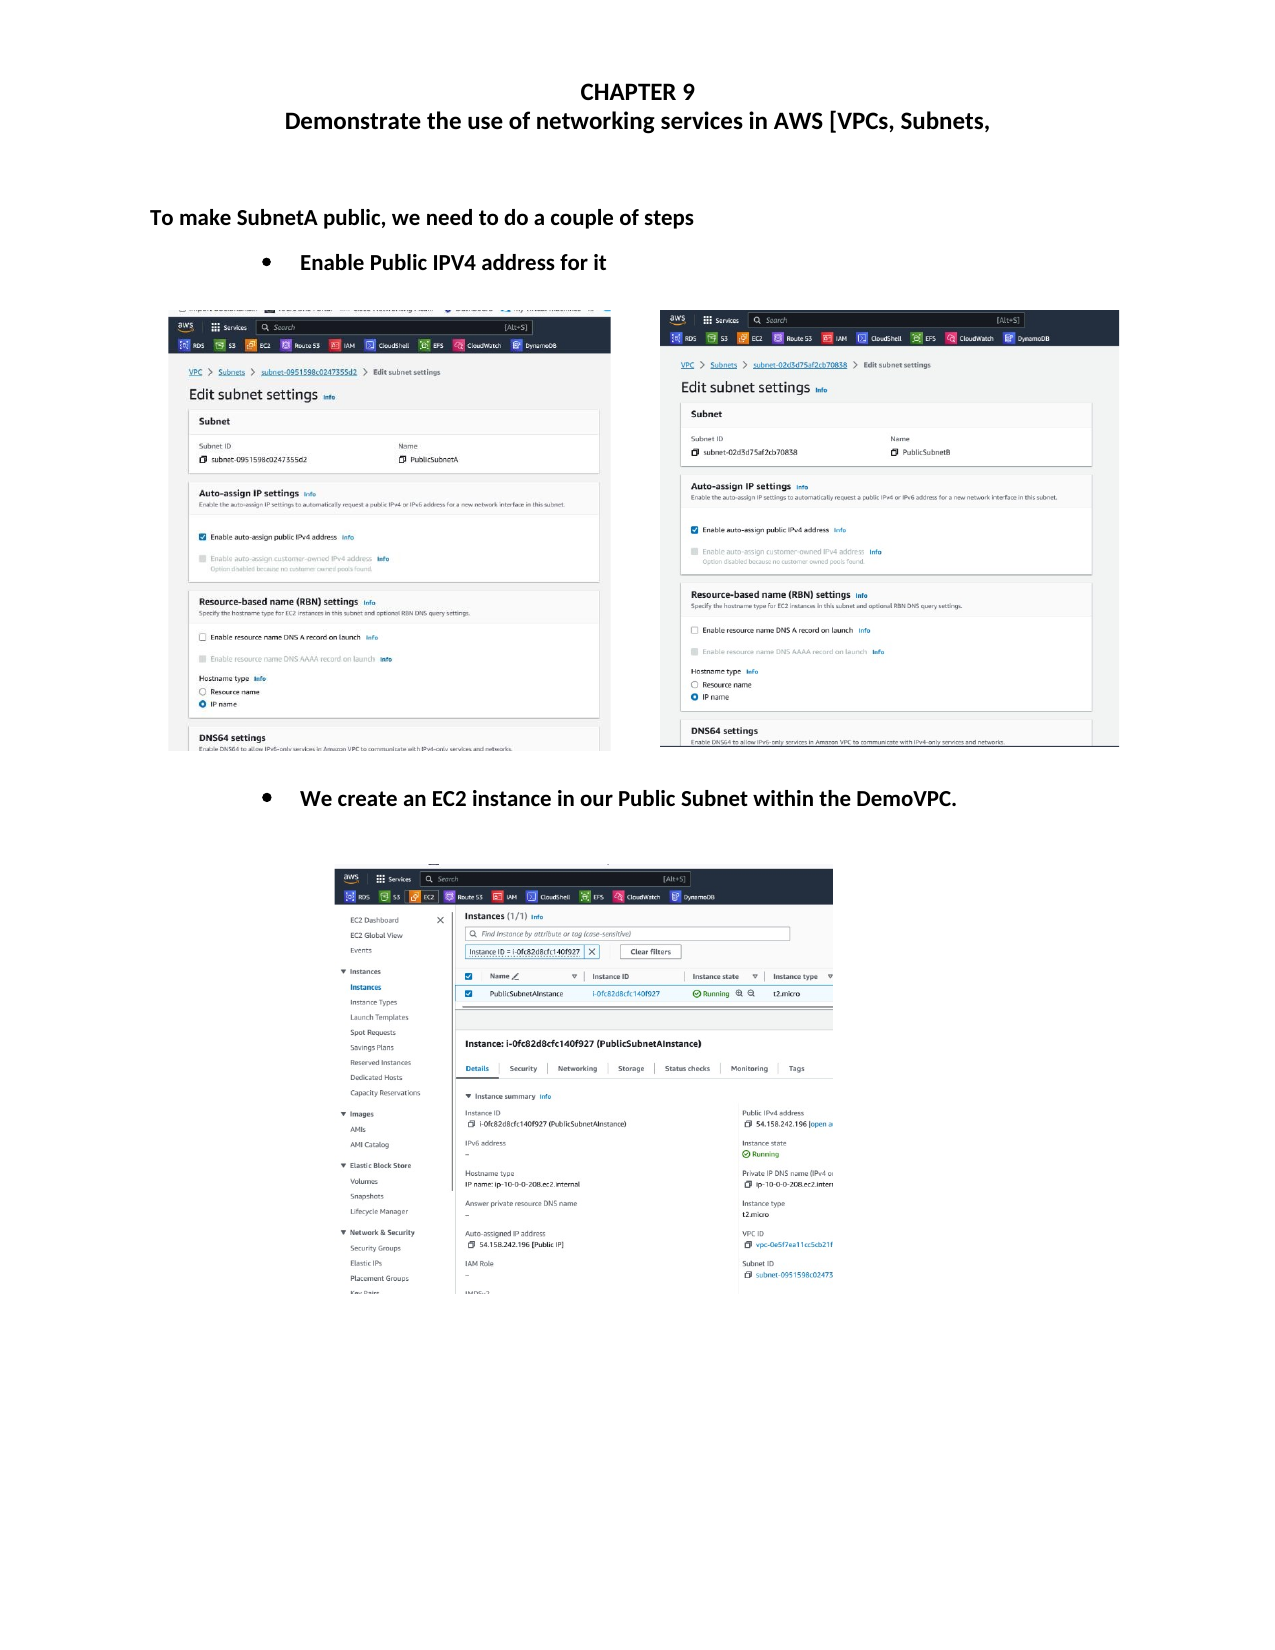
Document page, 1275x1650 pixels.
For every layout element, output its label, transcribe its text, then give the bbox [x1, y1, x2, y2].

picture [168, 310, 611, 751]
list We create an EC2 instance in our Public Subnet within the DemoVPC. [262, 784, 1250, 812]
list Enable Public IPV4 address for it [262, 248, 1250, 276]
picture [334, 864, 833, 1294]
picture [660, 310, 1120, 747]
text To make SubnetA public, we need to do a couple of steps [150, 203, 1250, 231]
